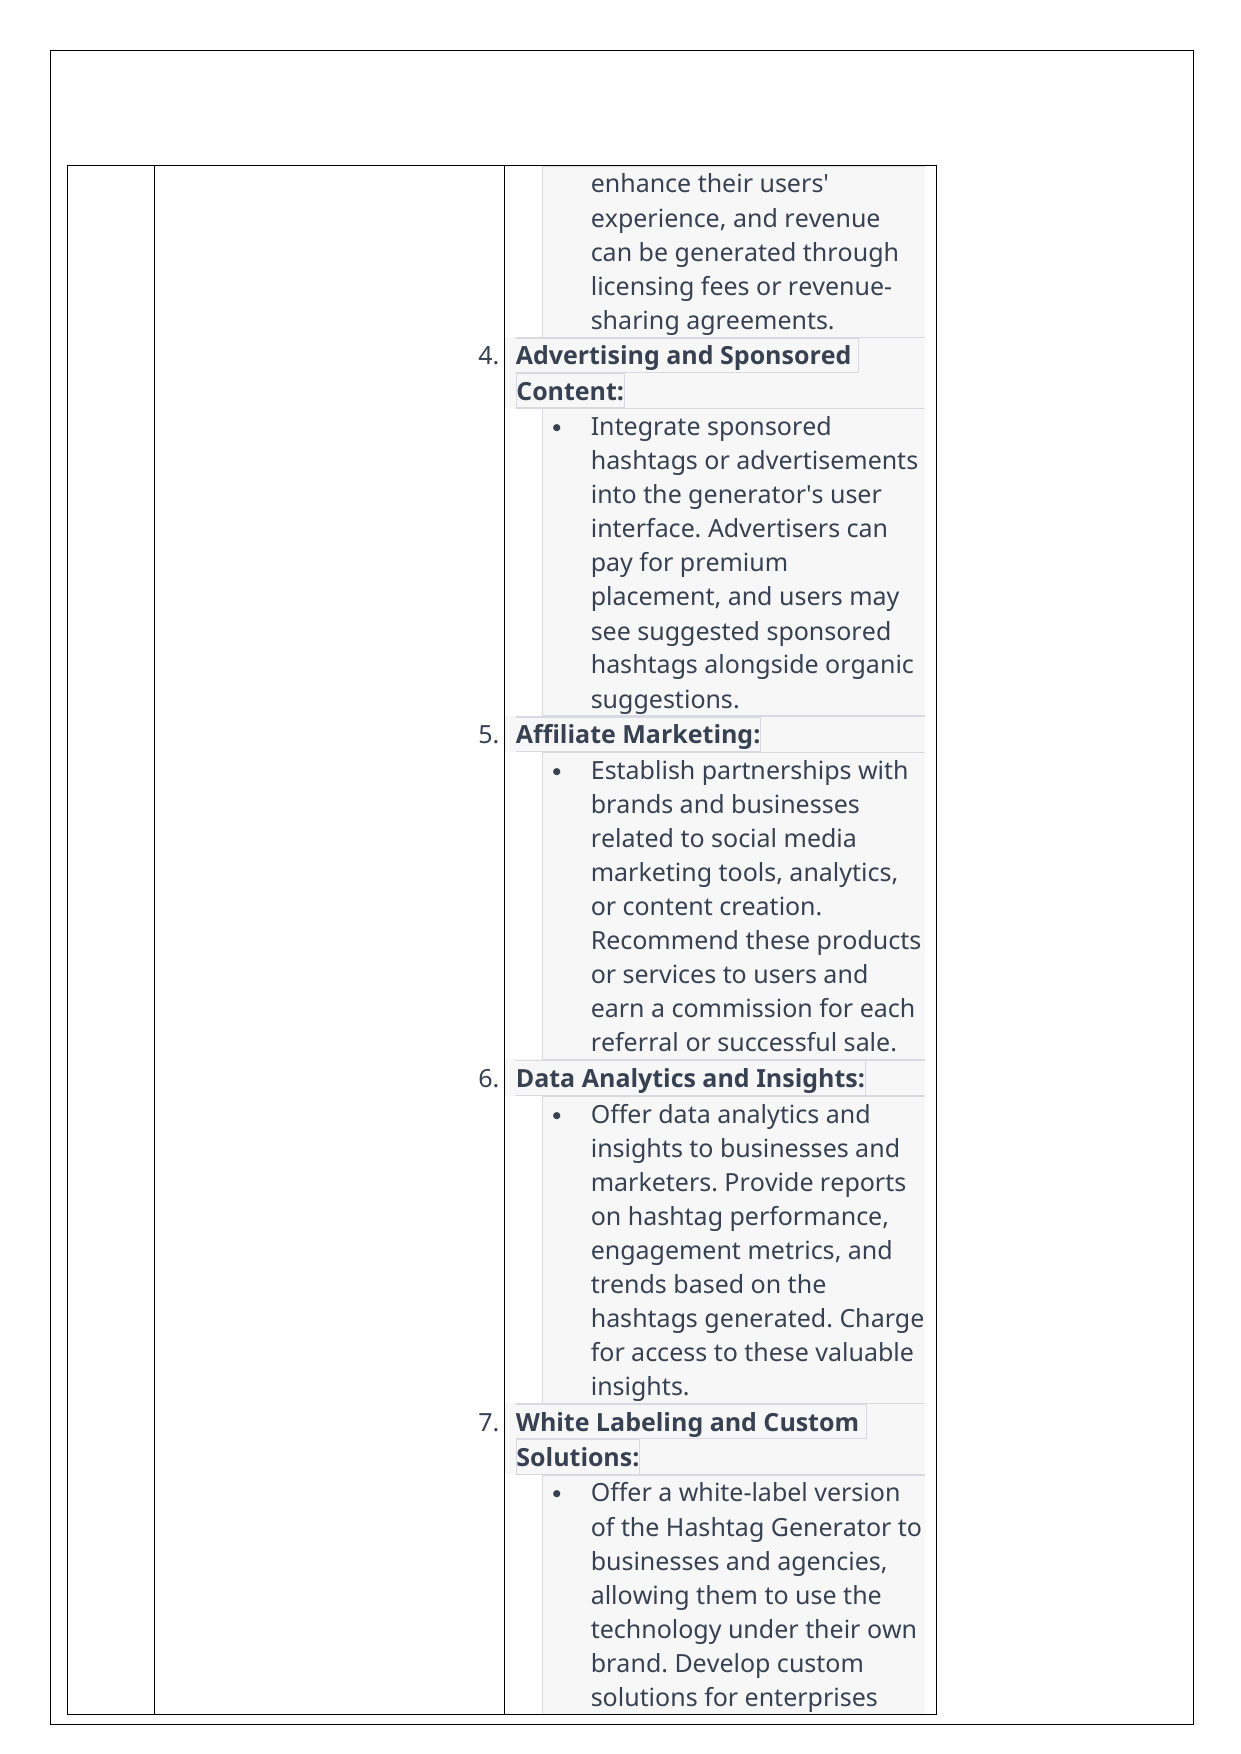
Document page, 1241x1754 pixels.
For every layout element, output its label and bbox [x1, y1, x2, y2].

table_cell [68, 166, 154, 1714]
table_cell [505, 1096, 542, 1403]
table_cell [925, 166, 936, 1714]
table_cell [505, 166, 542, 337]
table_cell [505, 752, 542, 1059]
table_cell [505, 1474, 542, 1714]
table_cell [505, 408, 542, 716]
table_cell [155, 166, 504, 1714]
